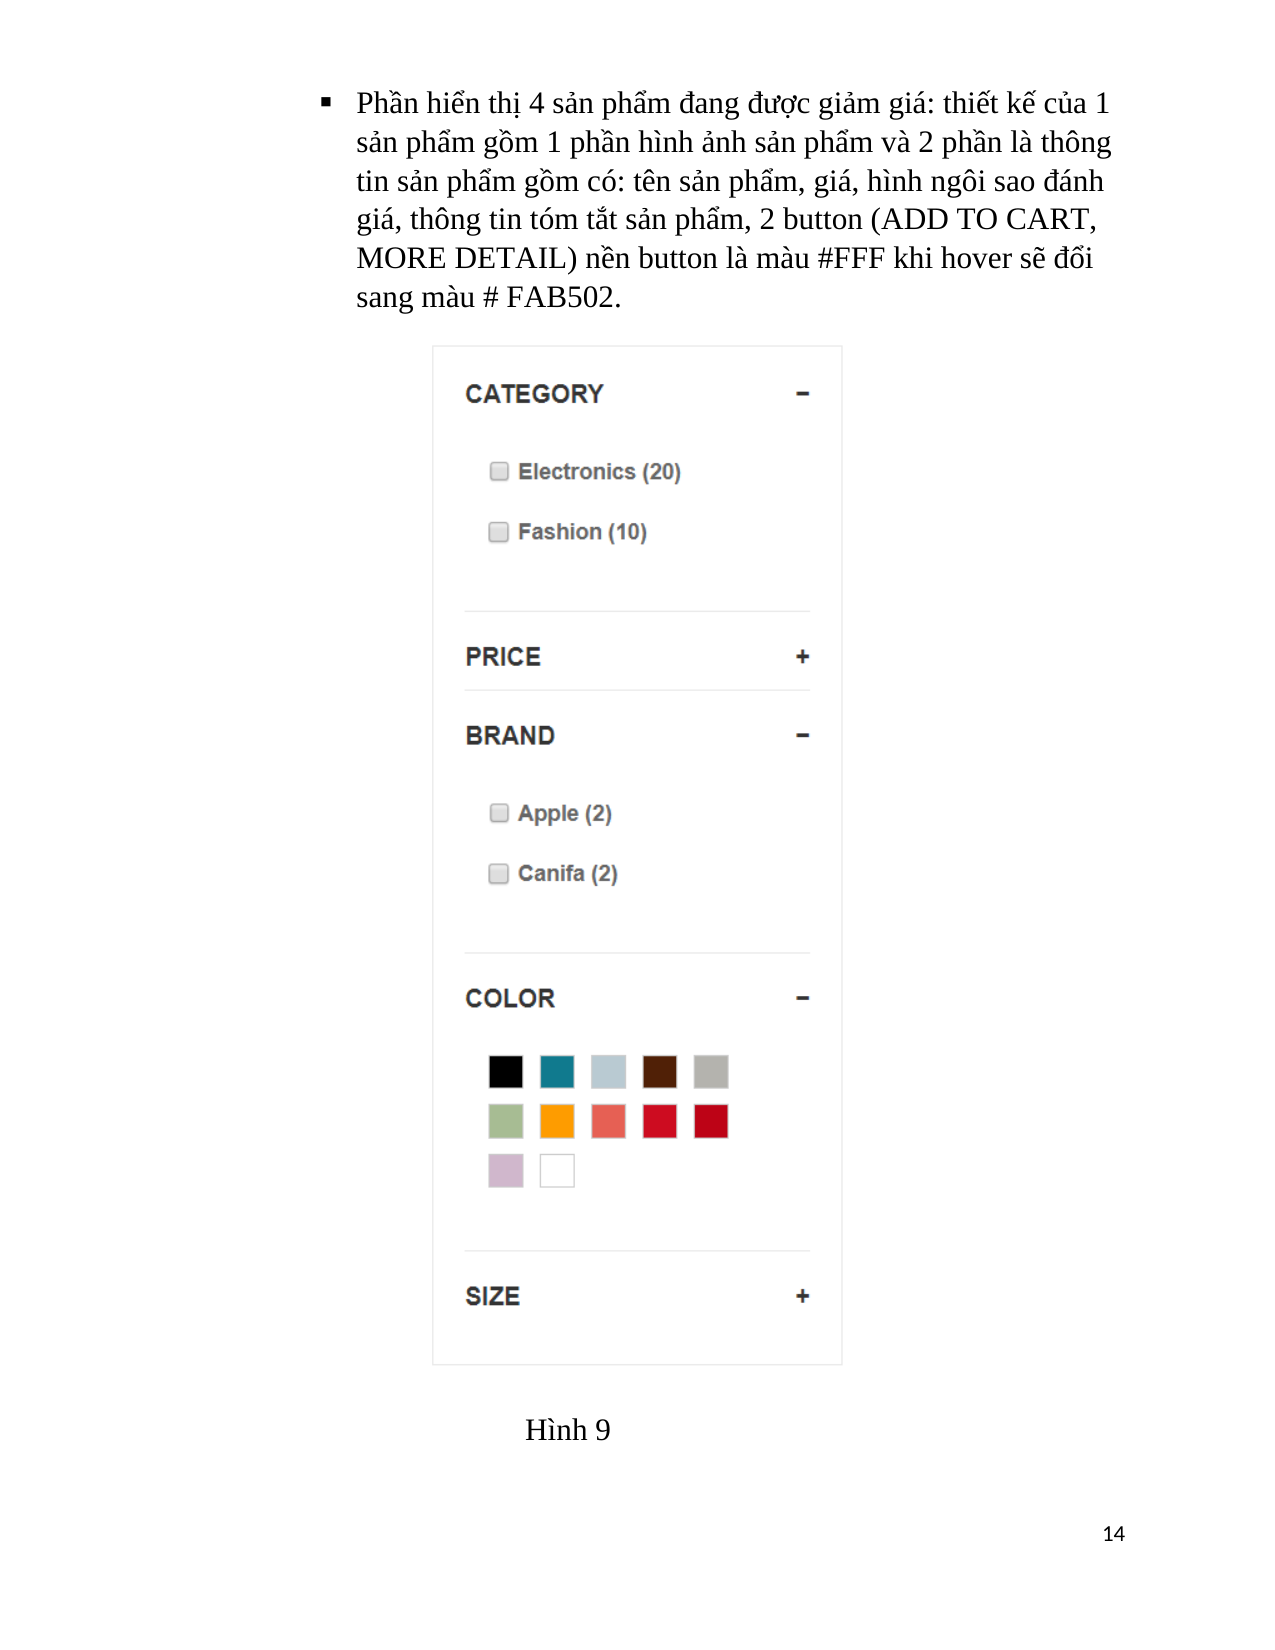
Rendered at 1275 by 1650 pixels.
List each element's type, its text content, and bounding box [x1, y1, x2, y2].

list Hình 9 [262, 1411, 1125, 1447]
list Phần hiển thị 4 sản phẩm đang được giảm giá: thiết kế của 1 sản phẩm gồm 1 phần hình ảnh sản phẩm và 2 phần là thông tin sản phẩm gồm có: tên sản phẩm, giá, hình ngôi sao đánh giá, thông tin tóm tắt sản phẩm, 2 button (ADD TO CART, MORE DETAIL) nền button là màu #FFF khi hover sẽ đổi sang màu # FAB502. [319, 84, 1125, 314]
picture [416, 333, 859, 1393]
